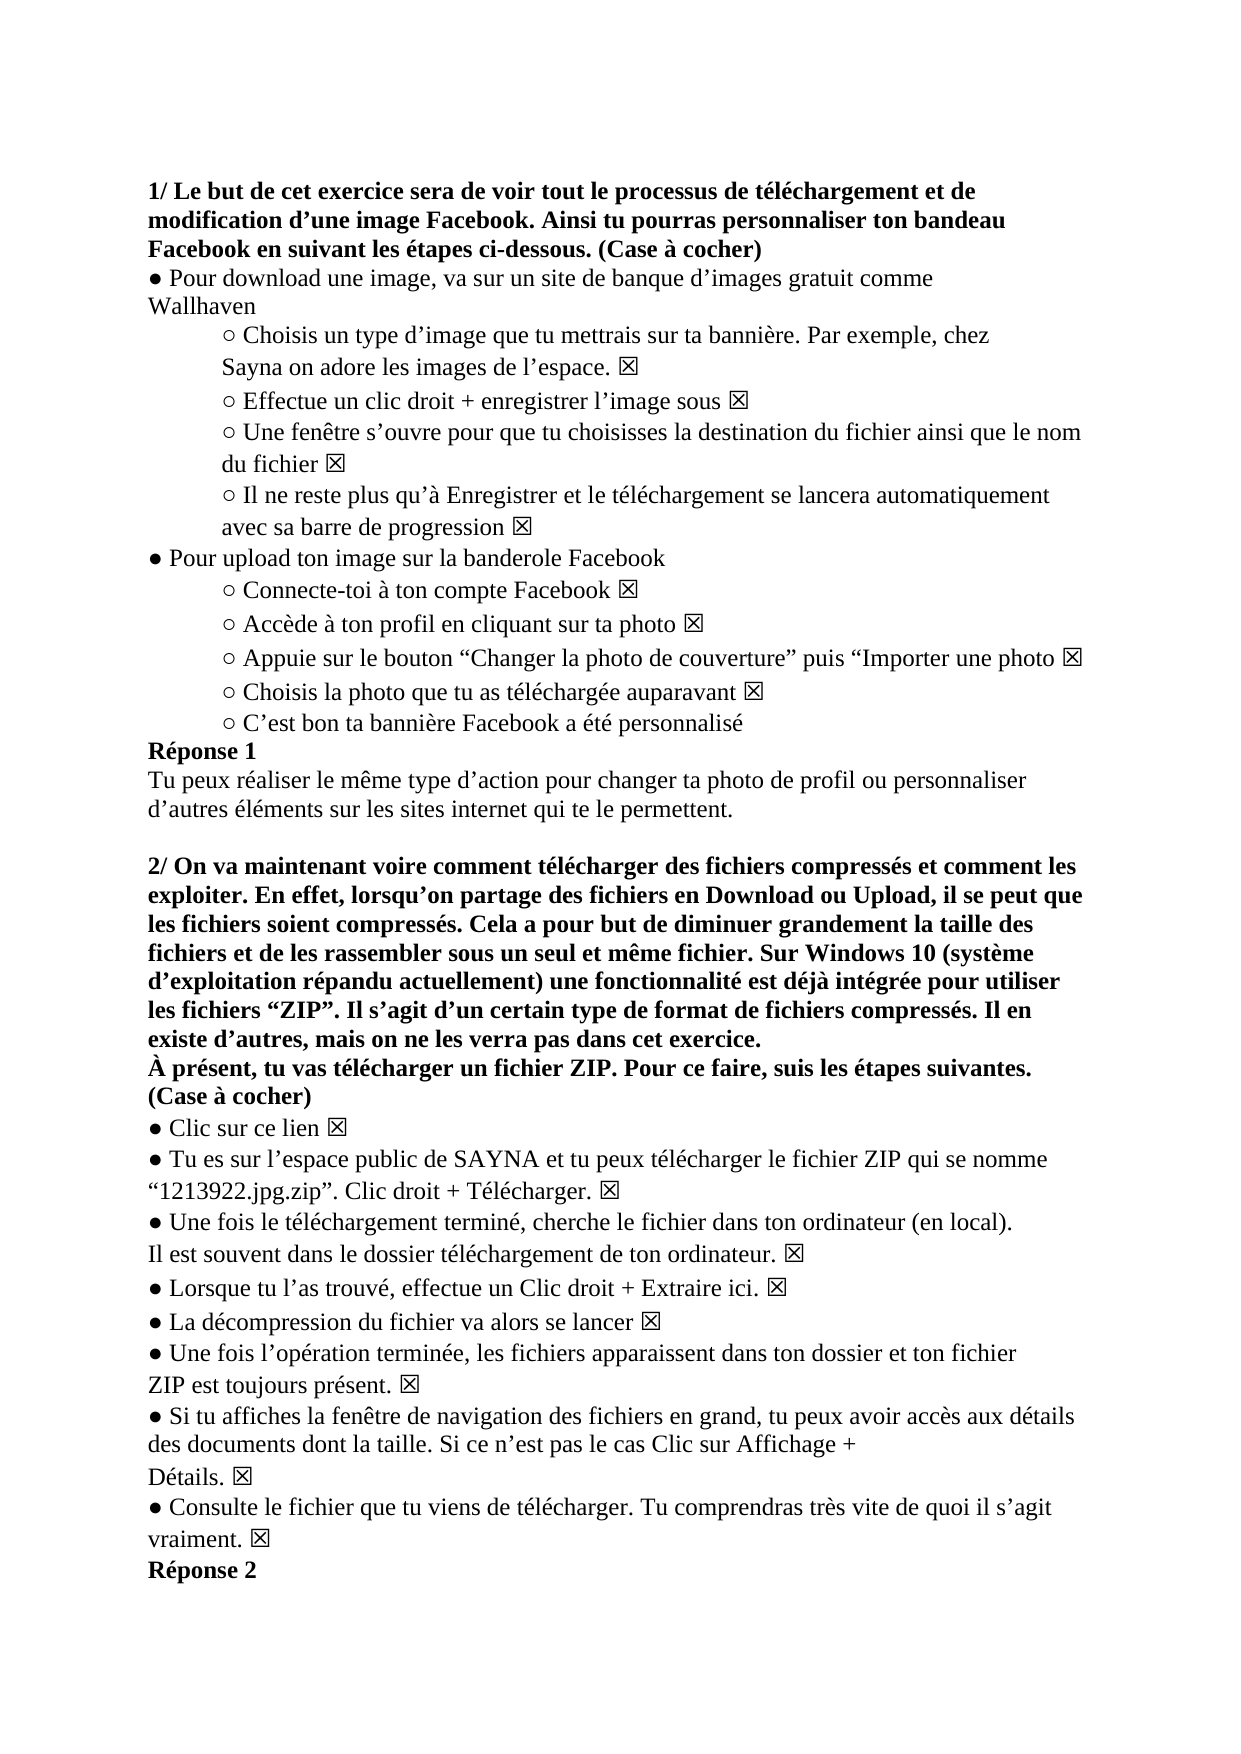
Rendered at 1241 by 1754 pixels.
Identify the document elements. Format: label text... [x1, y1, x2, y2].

text Facebook en suivant les étapes ci-dessous. (Case à cocher) [148, 234, 1093, 263]
text ○ Appuie sur le bouton “Changer la photo de couverture” puis “Importer une photo [221, 639, 1093, 673]
text ○ Connecte-toi à ton compte Facebook [221, 571, 1093, 605]
text ○ Choisis un type d’image que tu mettrais sur ta bannière. Par exemple, chez [221, 320, 1093, 349]
text ○ Effectue un clic droit + enregistrer l’image sous [221, 383, 1093, 417]
text ● Consulte le fichier que tu viens de télécharger. Tu comprendras très vite de quoi il s’agit vraiment. [148, 1492, 1093, 1555]
text ● La décompression du fichier va alors se lancer [148, 1304, 1093, 1338]
text ● Pour upload ton image sur la banderole Facebook [148, 543, 1093, 571]
text Réponse 1 [148, 736, 1093, 765]
text ○ Accède à ton profil en cliquant sur ta photo [221, 605, 1093, 639]
text Détails. [148, 1458, 1093, 1492]
text ○ C’est bon ta bannière Facebook a été personnalisé [221, 708, 1093, 736]
text ● Tu es sur l’espace public de SAYNA et tu peux télécharger le fichier ZIP qui se nomme “1213922.jpg.zip”. Clic droit + Télécharger. [148, 1144, 1093, 1207]
text Réponse 2 [148, 1555, 1093, 1584]
text 2/ On va maintenant voire comment télécharger des fichiers compressés et comment les exploiter. En effet, lorsqu’on partage des fichiers en Download ou Upload, il se peut que les fichiers soient compressés. Cela a pour but de diminuer grandement la taille des fichiers et de les rassembler sous un seul et même fichier. Sur Windows 10 (système d’exploitation répandu actuellement) une fonctionnalité est déjà intégrée pour utiliser les fichiers “ZIP”. Il s’agit d’un certain type de format de fichiers compressés. Il en existe d’autres, mais on ne les verra pas dans cet exercice. [148, 851, 1093, 1053]
text ● Une fois l’opération terminée, les fichiers apparaissent dans ton dossier et ton fichier [148, 1338, 1093, 1367]
text ○ Il ne reste plus qu’à Enregistrer et le téléchargement se lancera automatiquement avec sa barre de progression [221, 480, 1093, 543]
text 1/ Le but de cet exercice sera de voir tout le processus de téléchargement et de modification d’une image Facebook. Ainsi tu pourras personnaliser ton bandeau [148, 176, 1093, 234]
text Tu peux réaliser le même type d’action pour changer ta photo de profil ou personnaliser d’autres éléments sur les sites internet qui te le permettent. [148, 765, 1093, 823]
text Il est souvent dans le dossier téléchargement de ton ordinateur. [148, 1236, 1093, 1270]
text À présent, tu vas télécharger un fichier ZIP. Pour ce faire, suis les étapes suivantes. (Case à cocher) [148, 1053, 1093, 1110]
text ● Lorsque tu l’as trouvé, effectue un Clic droit + Extraire ici. [148, 1270, 1093, 1304]
text ● Pour download une image, va sur un site de banque d’images gratuit comme [148, 263, 1093, 291]
text ● Si tu affiches la fenêtre de navigation des fichiers en grand, tu peux avoir accès aux détails des documents dont la taille. Si ce n’est pas le cas Clic sur Affichage + [148, 1401, 1093, 1458]
text ZIP est toujours présent. [148, 1367, 1093, 1401]
text Wallhaven [148, 291, 1093, 320]
text ● Clic sur ce lien [148, 1110, 1093, 1144]
text ○ Une fenêtre s’ouvre pour que tu choisisses la destination du fichier ainsi que le nom du fichier [221, 417, 1093, 480]
text Sayna on adore les images de l’espace. [221, 349, 1093, 383]
text ○ Choisis la photo que tu as téléchargée auparavant [221, 673, 1093, 708]
text ● Une fois le téléchargement terminé, cherche le fichier dans ton ordinateur (en local). [148, 1207, 1093, 1236]
